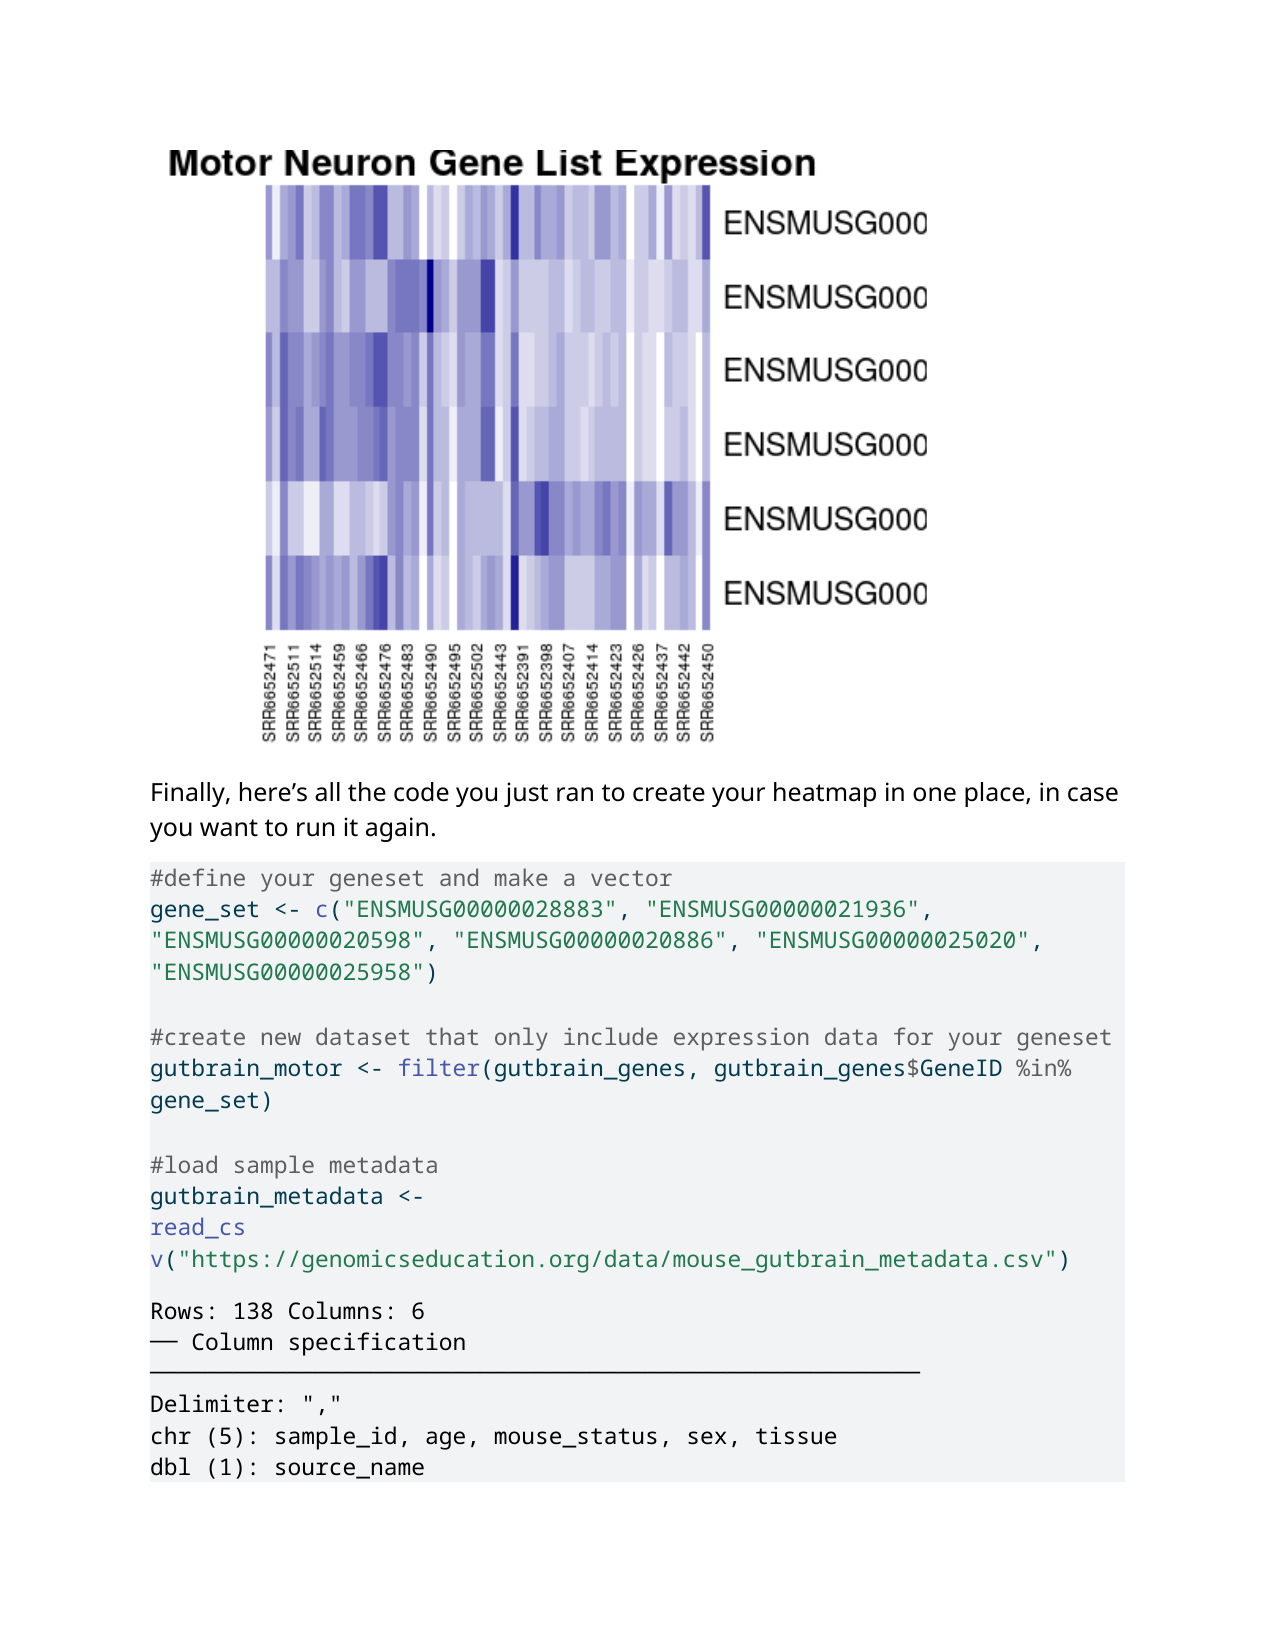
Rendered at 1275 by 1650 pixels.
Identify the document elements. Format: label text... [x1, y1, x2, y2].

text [150, 1295, 1125, 1482]
picture [168, 150, 927, 757]
text #define your geneset and make a vector gene_set <- c("ENSMUSG00000028883", "ENSMUSG00000021936", "ENSMUSG00000020598", "ENSMUSG00000020886", "ENSMUSG00000025020", "ENSMUSG00000025958") #create new dataset that only include expression data for your geneset gutbrain_motor <- filter(gutbrain_genes, gutbrain_genes$GeneID %in% gene_set) #load sample metadata gutbrain_metadata <- read_csv("https://genomicseducation.org/data/mouse_gutbrain_metadata.csv") [150, 862, 1125, 1274]
text Finally, here’s all the code you just ran to create your heatmap in one place, in case you want to run it again. [150, 775, 1125, 843]
